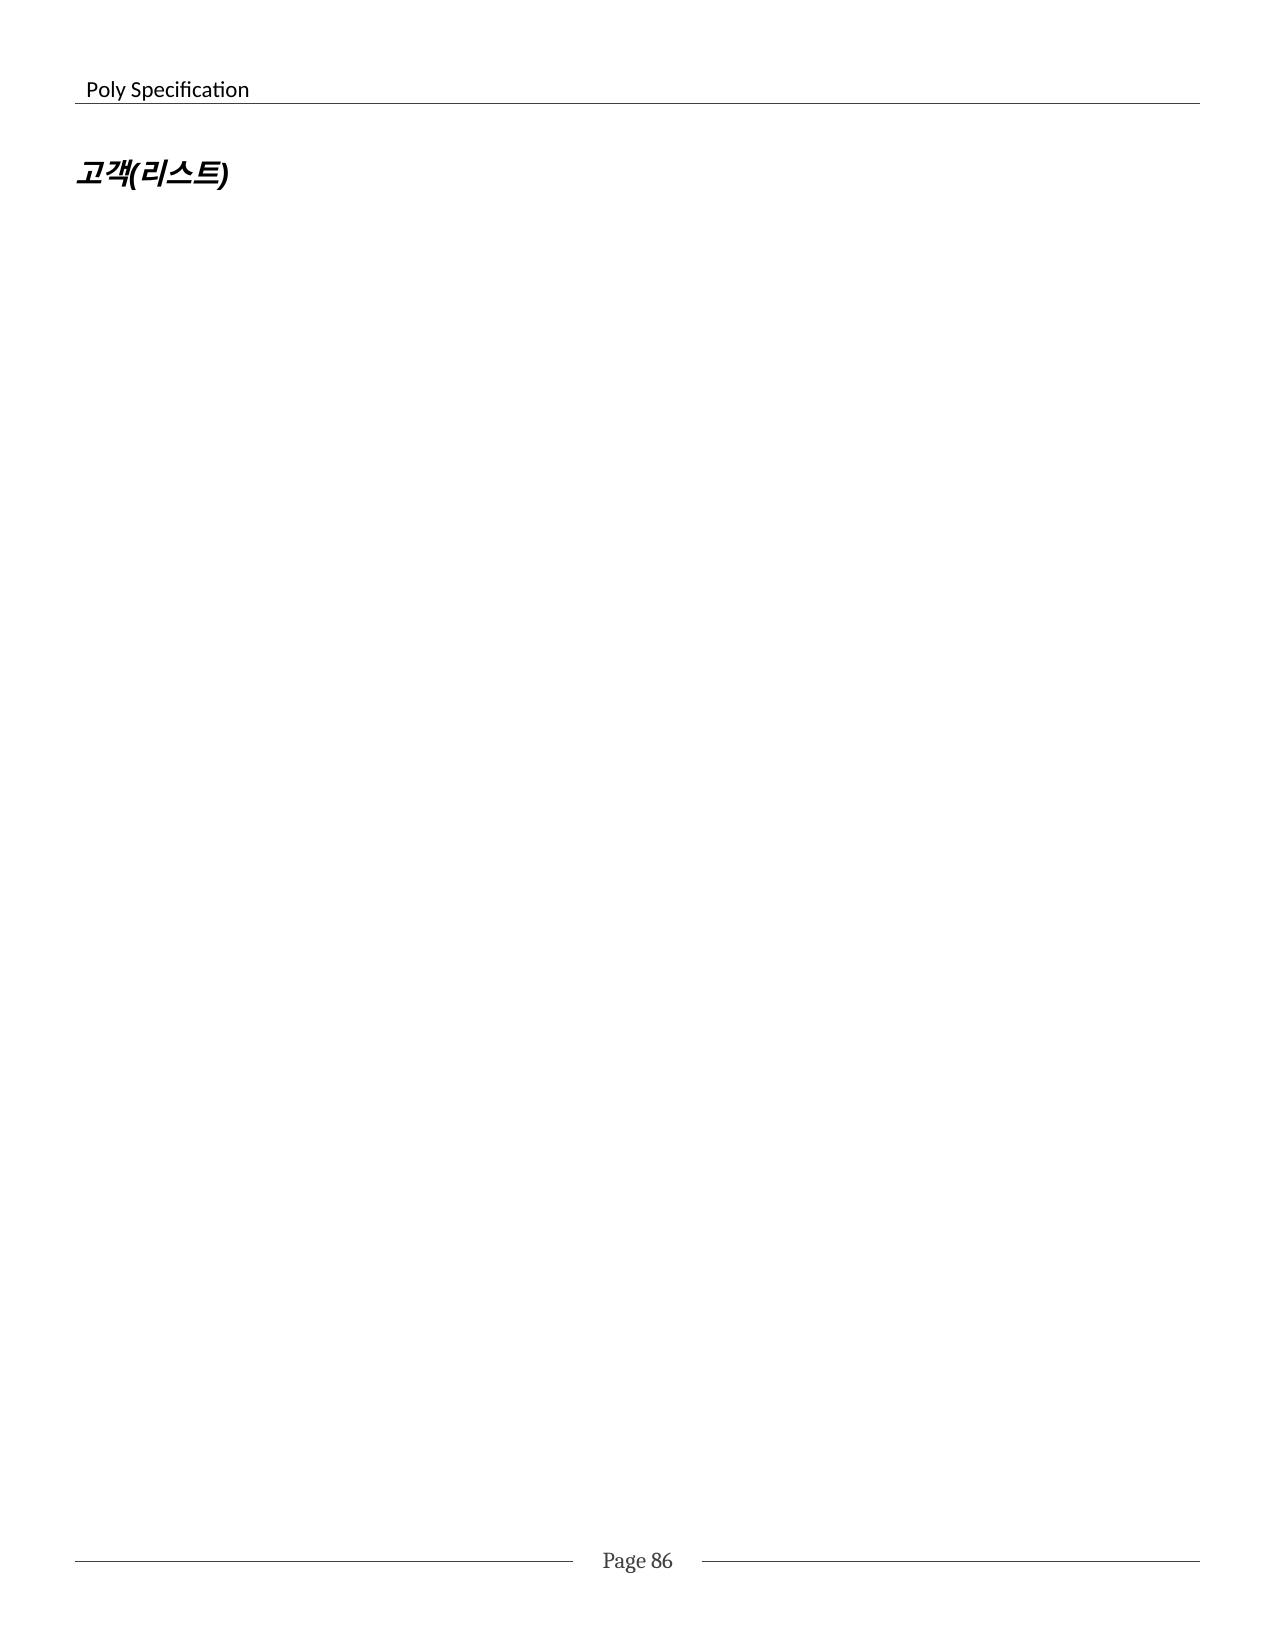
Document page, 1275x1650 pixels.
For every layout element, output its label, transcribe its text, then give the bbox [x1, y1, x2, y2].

subtitle 고객(리스트) [75, 151, 1200, 193]
